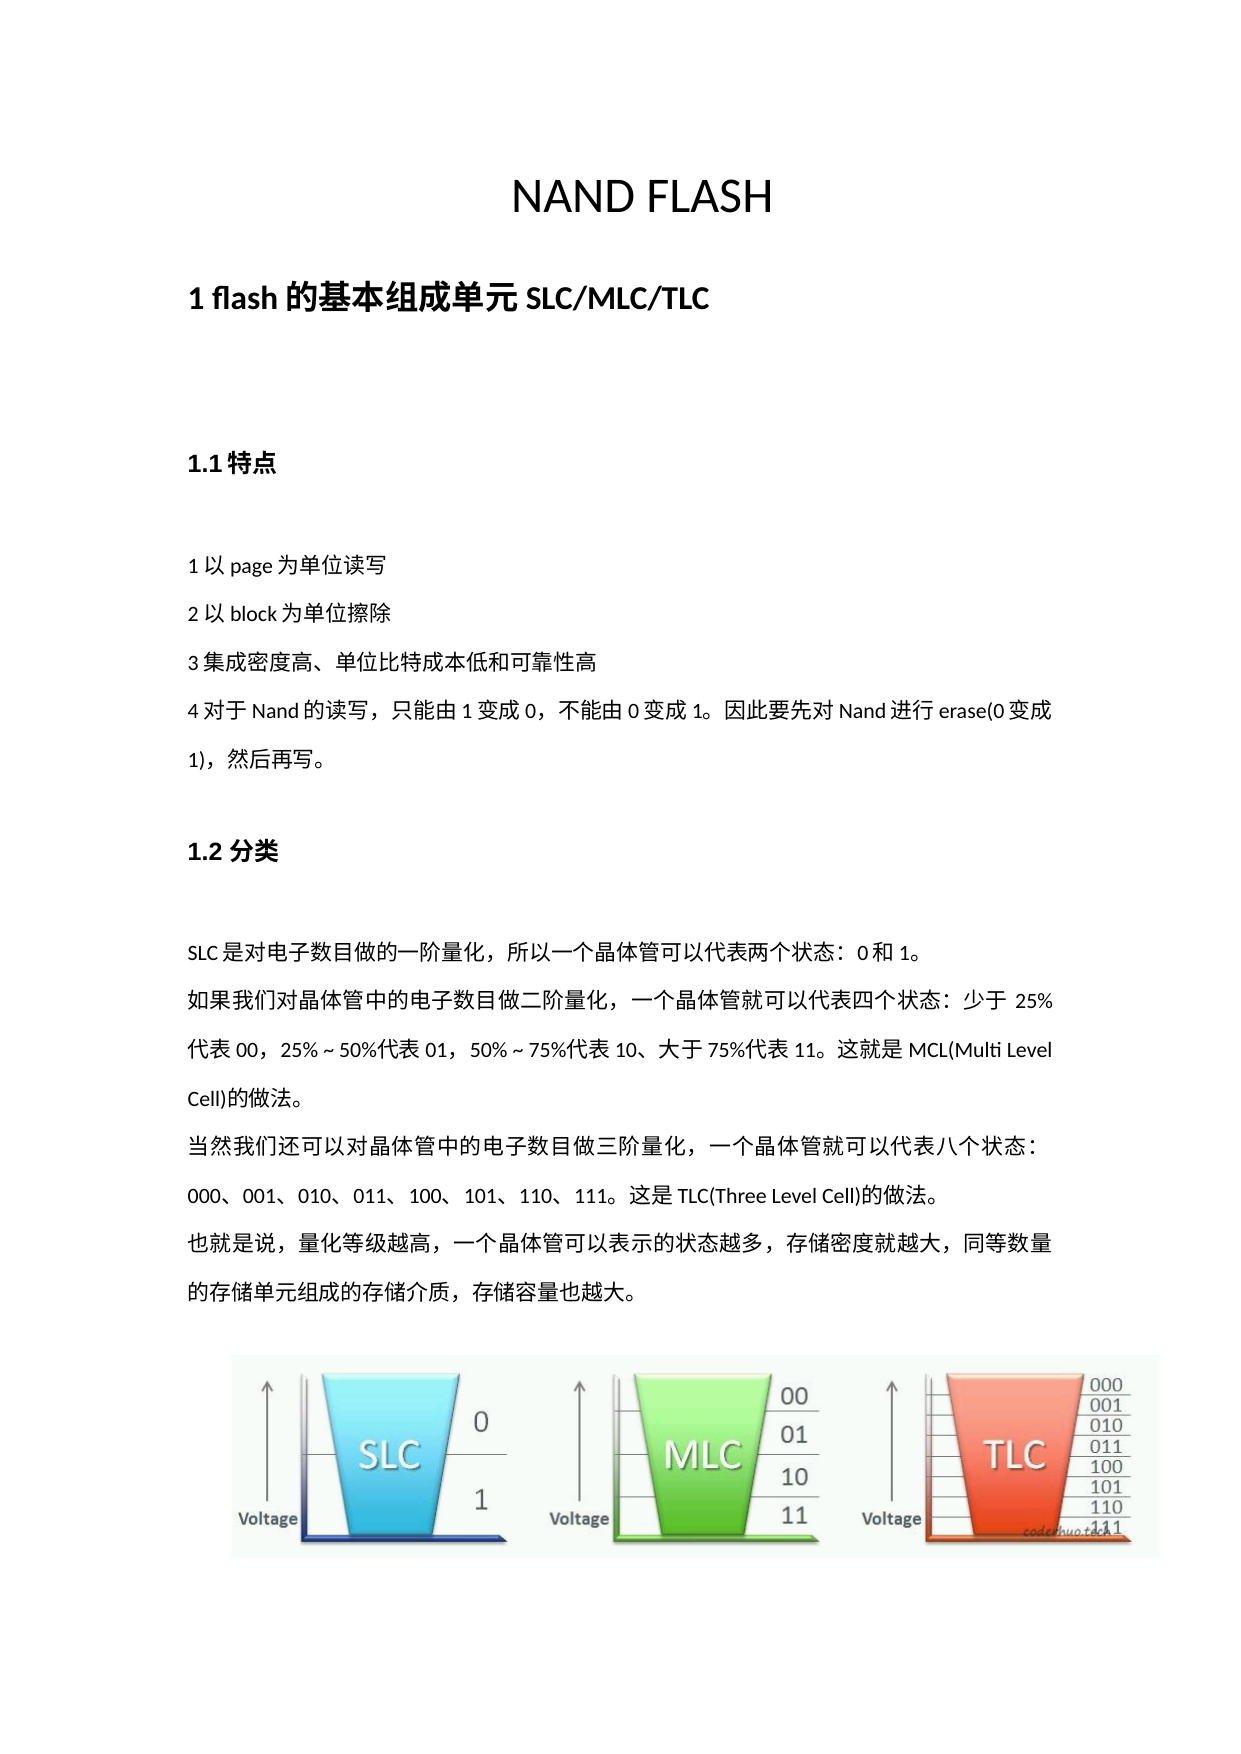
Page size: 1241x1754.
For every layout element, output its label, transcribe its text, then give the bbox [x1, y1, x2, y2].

subtitle 1 flash的基本组成单元 SLC/MLC/TLC [187, 262, 1053, 327]
text 2 以block为单位擦除 [187, 596, 1053, 628]
text 1 以page为单位读写 [187, 547, 1053, 580]
text 4 对于Nand的读写，只能由1变成0，不能由0变成1。因此要先对Nand进行erase(0变成1)，然后再写。 [187, 692, 1053, 774]
subtitle 1.2 分类 [187, 817, 1053, 882]
text SLC是对电子数目做的一阶量化，所以一个晶体管可以代表两个状态：0和1。 [187, 935, 1053, 967]
text NAND FLASH [187, 162, 1053, 227]
picture [231, 1355, 1160, 1558]
text 如果我们对晶体管中的电子数目做二阶量化，一个晶体管就可以代表四个状态：少于25%代表00，25% ~ 50%代表01，50% ~ 75%代表10、大于75%代表11。这就是MCL(Multi Level Cell)的做法。 [187, 983, 1053, 1113]
text 3 集成密度高、单位比特成本低和可靠性高 [187, 644, 1053, 677]
subtitle 1.1特点 [187, 429, 1053, 494]
text 当然我们还可以对晶体管中的电子数目做三阶量化，一个晶体管就可以代表八个状态：000、001、010、011、100、101、110、111。这是TLC(Three Level Cell)的做法。 [187, 1129, 1053, 1210]
text 也就是说，量化等级越高，一个晶体管可以表示的状态越多，存储密度就越大，同等数量的存储单元组成的存储介质，存储容量也越大。 [187, 1226, 1053, 1307]
